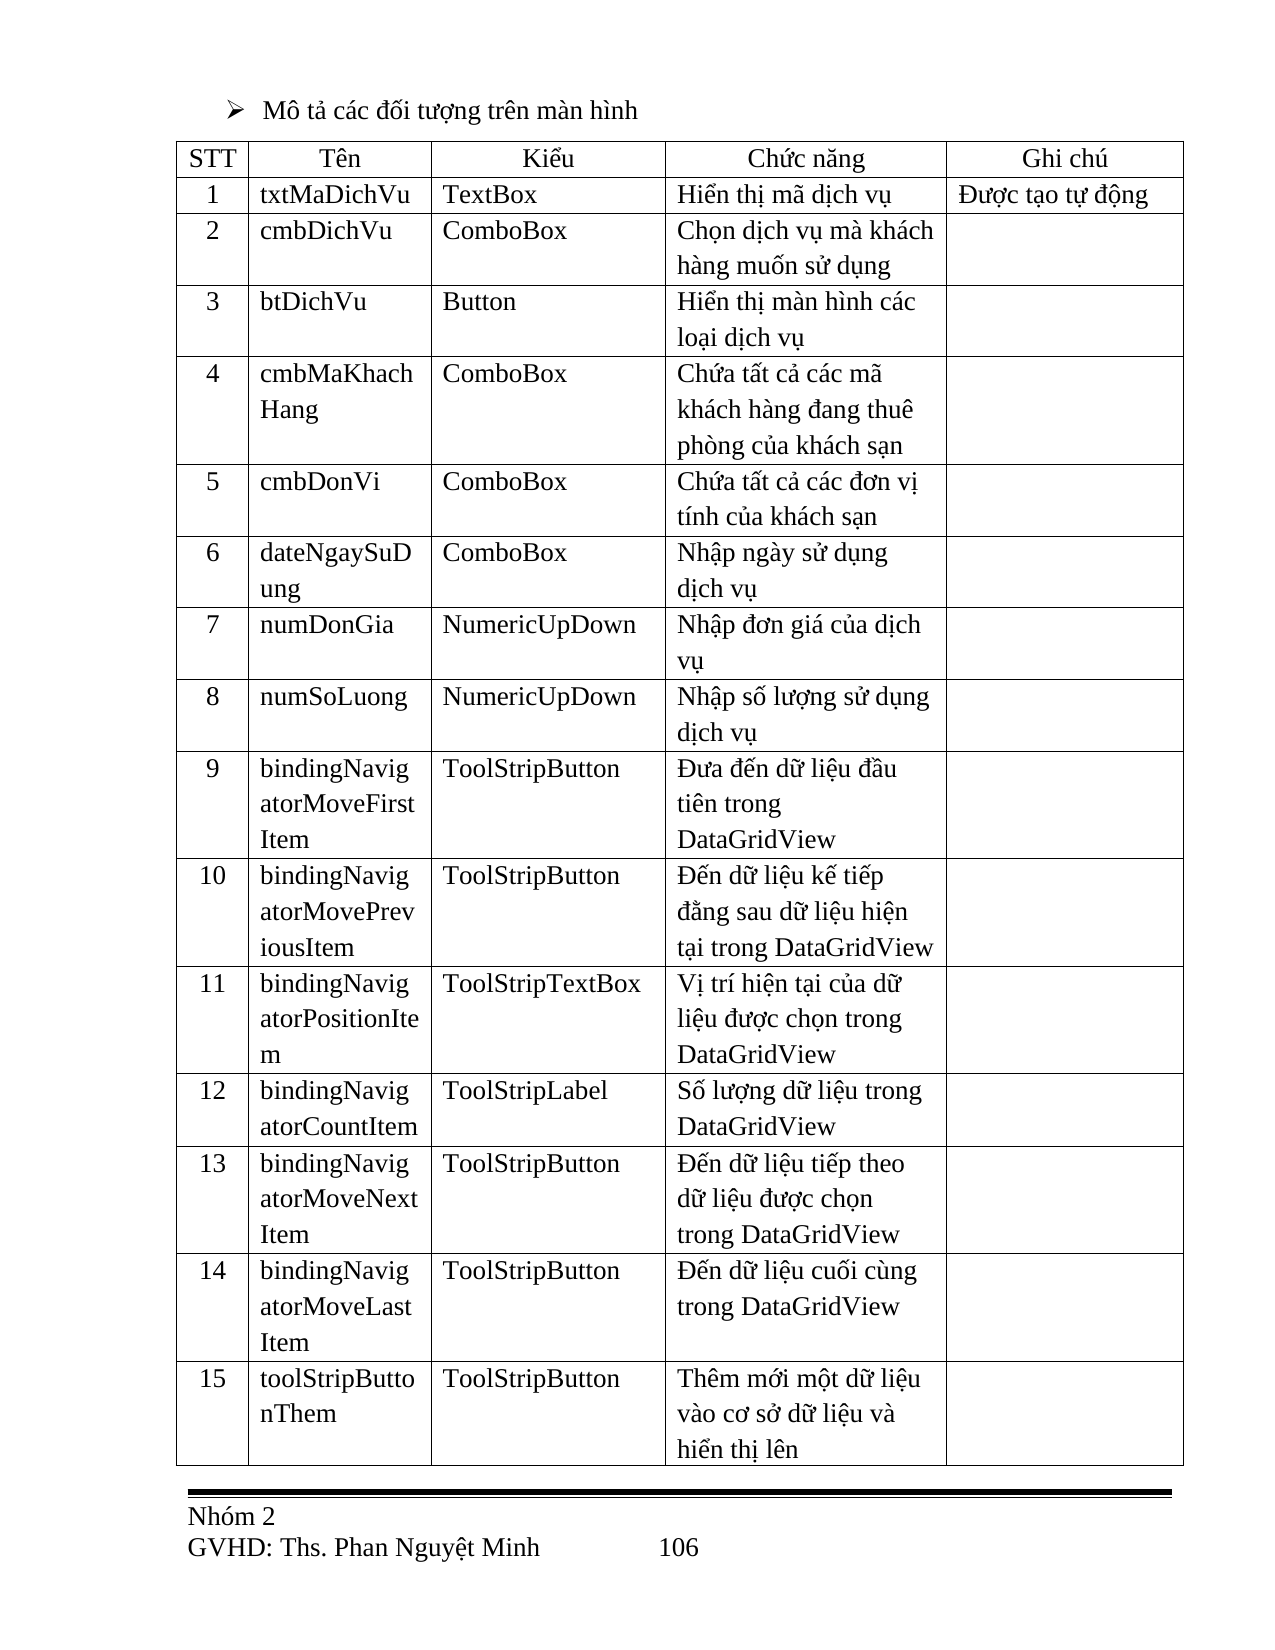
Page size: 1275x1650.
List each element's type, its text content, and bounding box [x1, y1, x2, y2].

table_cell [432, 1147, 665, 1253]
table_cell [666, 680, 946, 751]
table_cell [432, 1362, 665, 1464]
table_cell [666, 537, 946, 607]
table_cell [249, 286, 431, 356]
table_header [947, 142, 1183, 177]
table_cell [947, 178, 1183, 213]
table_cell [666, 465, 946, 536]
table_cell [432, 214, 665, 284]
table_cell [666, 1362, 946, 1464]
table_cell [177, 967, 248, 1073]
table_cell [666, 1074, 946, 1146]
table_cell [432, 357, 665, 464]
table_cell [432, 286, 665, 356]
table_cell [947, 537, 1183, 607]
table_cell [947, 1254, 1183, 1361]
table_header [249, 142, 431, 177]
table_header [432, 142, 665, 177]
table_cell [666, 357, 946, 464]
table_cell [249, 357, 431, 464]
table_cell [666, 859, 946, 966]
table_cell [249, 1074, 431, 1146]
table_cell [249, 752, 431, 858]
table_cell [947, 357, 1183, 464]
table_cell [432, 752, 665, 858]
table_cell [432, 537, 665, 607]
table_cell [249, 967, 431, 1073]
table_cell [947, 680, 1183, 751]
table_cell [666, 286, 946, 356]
list Mô tả các đối tượng trên màn hình [225, 94, 1172, 125]
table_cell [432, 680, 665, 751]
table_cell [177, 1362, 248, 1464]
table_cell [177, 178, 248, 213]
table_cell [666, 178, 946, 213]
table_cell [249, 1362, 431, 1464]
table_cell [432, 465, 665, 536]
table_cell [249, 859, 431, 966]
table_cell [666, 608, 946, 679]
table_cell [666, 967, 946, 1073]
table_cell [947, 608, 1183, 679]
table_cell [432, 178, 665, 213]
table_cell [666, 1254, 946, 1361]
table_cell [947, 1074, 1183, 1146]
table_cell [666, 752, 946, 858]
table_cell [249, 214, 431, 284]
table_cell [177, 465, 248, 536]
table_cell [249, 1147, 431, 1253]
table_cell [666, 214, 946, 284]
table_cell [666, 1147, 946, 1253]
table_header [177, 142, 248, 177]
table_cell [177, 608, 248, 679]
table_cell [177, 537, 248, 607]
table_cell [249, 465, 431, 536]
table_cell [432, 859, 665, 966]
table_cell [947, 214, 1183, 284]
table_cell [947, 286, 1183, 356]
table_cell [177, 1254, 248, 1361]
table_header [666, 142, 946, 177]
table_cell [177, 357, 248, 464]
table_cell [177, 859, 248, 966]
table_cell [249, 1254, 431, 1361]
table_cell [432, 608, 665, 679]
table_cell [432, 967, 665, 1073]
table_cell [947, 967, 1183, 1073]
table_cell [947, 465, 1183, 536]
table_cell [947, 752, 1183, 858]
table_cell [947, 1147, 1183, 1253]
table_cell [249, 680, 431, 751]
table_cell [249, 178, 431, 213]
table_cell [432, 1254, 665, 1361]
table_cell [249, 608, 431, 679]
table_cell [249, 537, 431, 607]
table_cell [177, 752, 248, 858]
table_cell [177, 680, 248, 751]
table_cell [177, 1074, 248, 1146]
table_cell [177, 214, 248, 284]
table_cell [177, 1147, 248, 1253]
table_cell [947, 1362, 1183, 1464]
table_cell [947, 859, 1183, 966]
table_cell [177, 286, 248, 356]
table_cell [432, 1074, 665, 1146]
